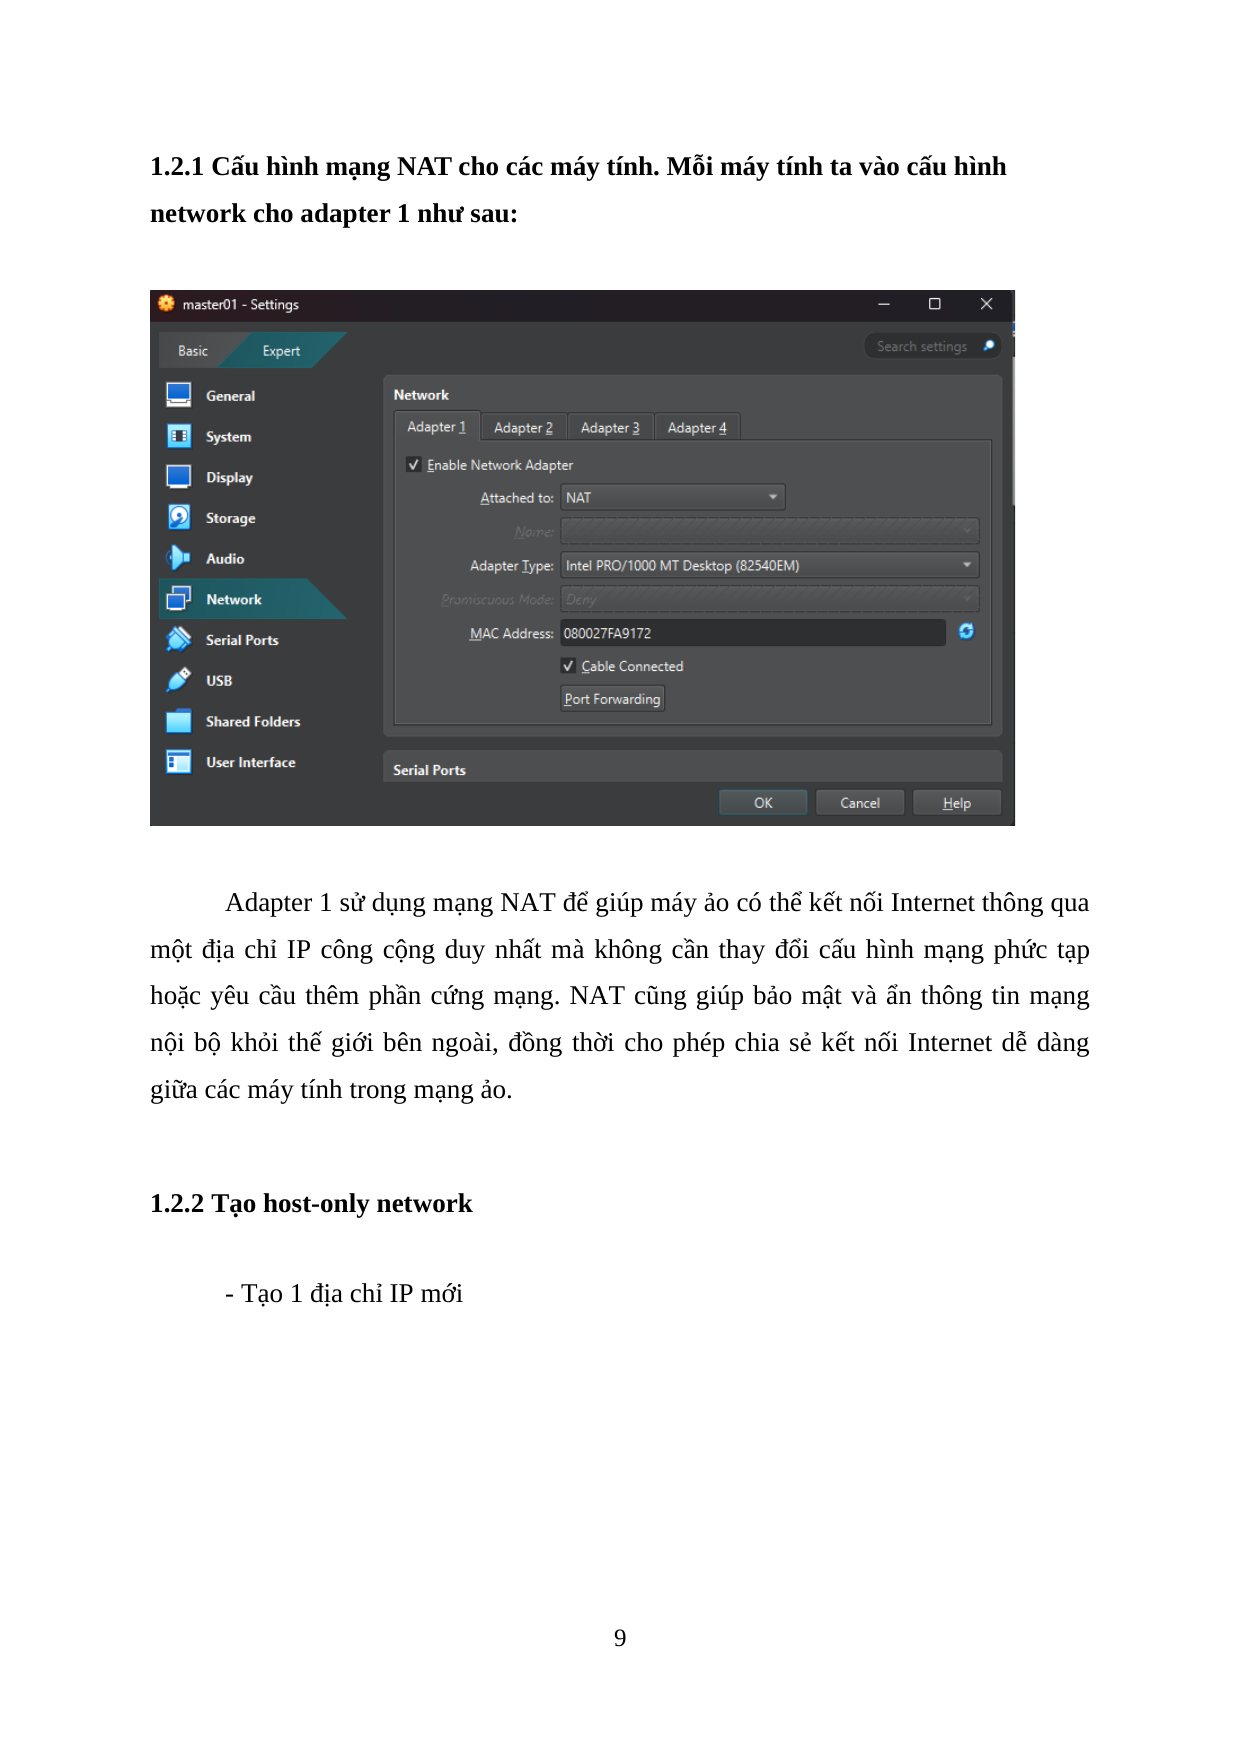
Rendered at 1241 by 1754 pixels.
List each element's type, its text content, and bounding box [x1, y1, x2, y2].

subtitle 1.2.2 Tạo host-only network [150, 1187, 1090, 1218]
picture [150, 290, 1016, 826]
text - Tạo 1 địa chỉ IP mới [150, 1277, 1090, 1308]
subtitle 1.2.1 Cấu hình mạng NAT cho các máy tính. Mỗi máy tính ta vào cấu hình network cho adapter 1 như sau: [150, 150, 1090, 228]
text Adapter 1 sử dụng mạng NAT để giúp máy ảo có thể kết nối Internet thông qua một địa chỉ IP công cộng duy nhất mà không cần thay đổi cấu hình mạng phức tạp hoặc yêu cầu thêm phần cứng mạng. NAT cũng giúp bảo mật và ẩn thông tin mạng nội bộ khỏi thế giới bên ngoài, đồng thời cho phép chia sẻ kết nối Internet dễ dàng giữa các máy tính trong mạng ảo. [150, 886, 1090, 1104]
